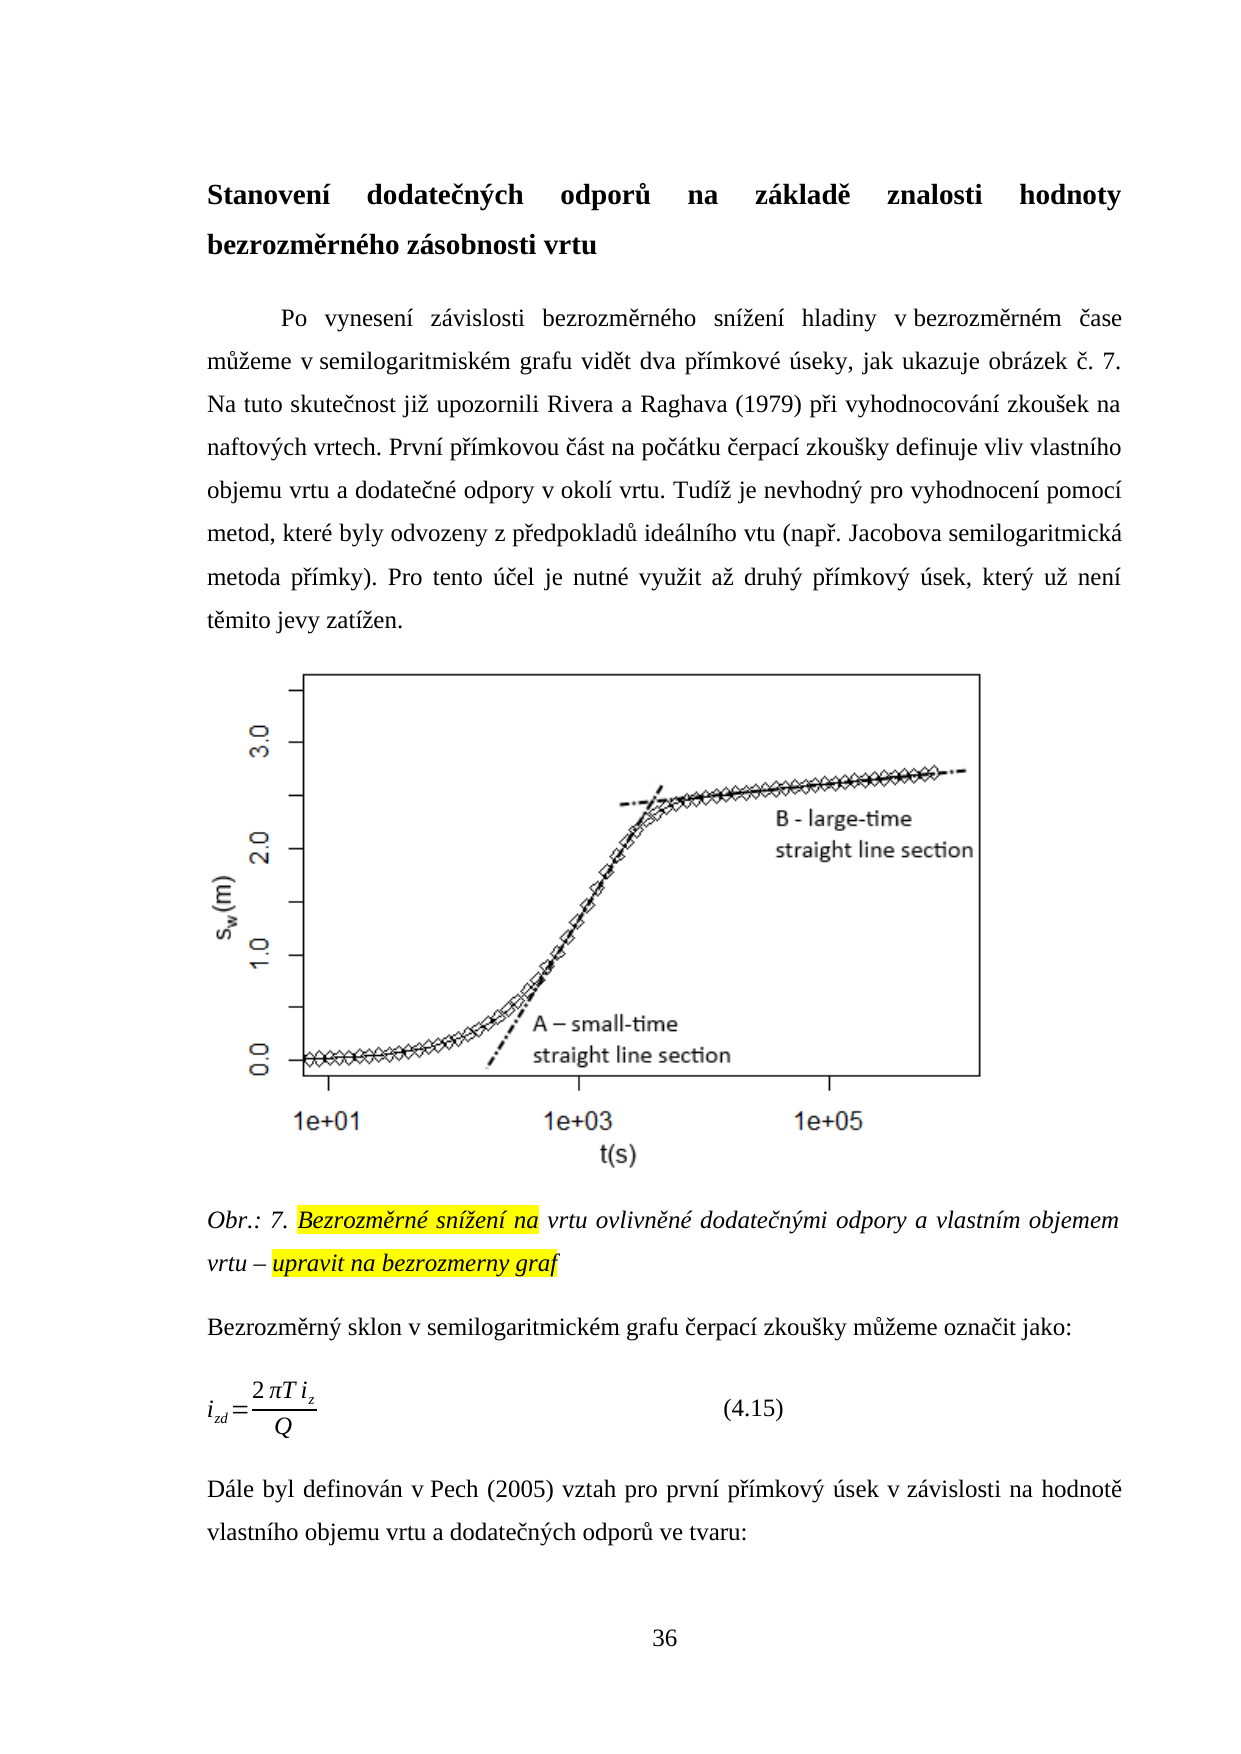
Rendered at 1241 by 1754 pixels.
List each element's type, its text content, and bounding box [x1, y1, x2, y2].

subtitle Stanovení dodatečných odporů na základě znalosti hodnoty bezrozměrného zásobnosti vrtu [207, 177, 1122, 261]
text (4.15) [207, 1376, 1122, 1439]
text Obr.: 7. Bezrozměrné snížení na vrtu ovlivněné dodatečnými odpory a vlastním objemem vrtu – upravit na bezrozmerny graf [207, 1205, 1122, 1277]
text Dále byl definován v Pech (2005) vztah pro první přímkový úsek v závislosti na hodnotě vlastního objemu vrtu a dodatečných odporů ve tvaru: [207, 1474, 1122, 1546]
text Po vynesení závislosti bezrozměrného snížení hladiny v bezrozměrném čase můžeme v semilogaritmiském grafu vidět dva přímkové úseky, jak ukazuje obrázek č. 7. Na tuto skutečnost již upozornili Rivera a Raghava (1979) při vyhodnocování zkoušek na naftových vrtech. První přímkovou část na počátku čerpací zkoušky definuje vliv vlastního objemu vrtu a dodatečné odpory v okolí vrtu. Tudíž je nevhodný pro vyhodnocení pomocí metod, které byly odvozeny z předpokladů ideálního vtu (např. Jacobova semilogaritmická metoda přímky). Pro tento účel je nutné využit až druhý přímkový úsek, který už není těmito jevy zatížen. [207, 303, 1122, 633]
text Bezrozměrný sklon v semilogaritmickém grafu čerpací zkoušky můžeme označit jako: [207, 1312, 1122, 1341]
picture [206, 668, 987, 1171]
